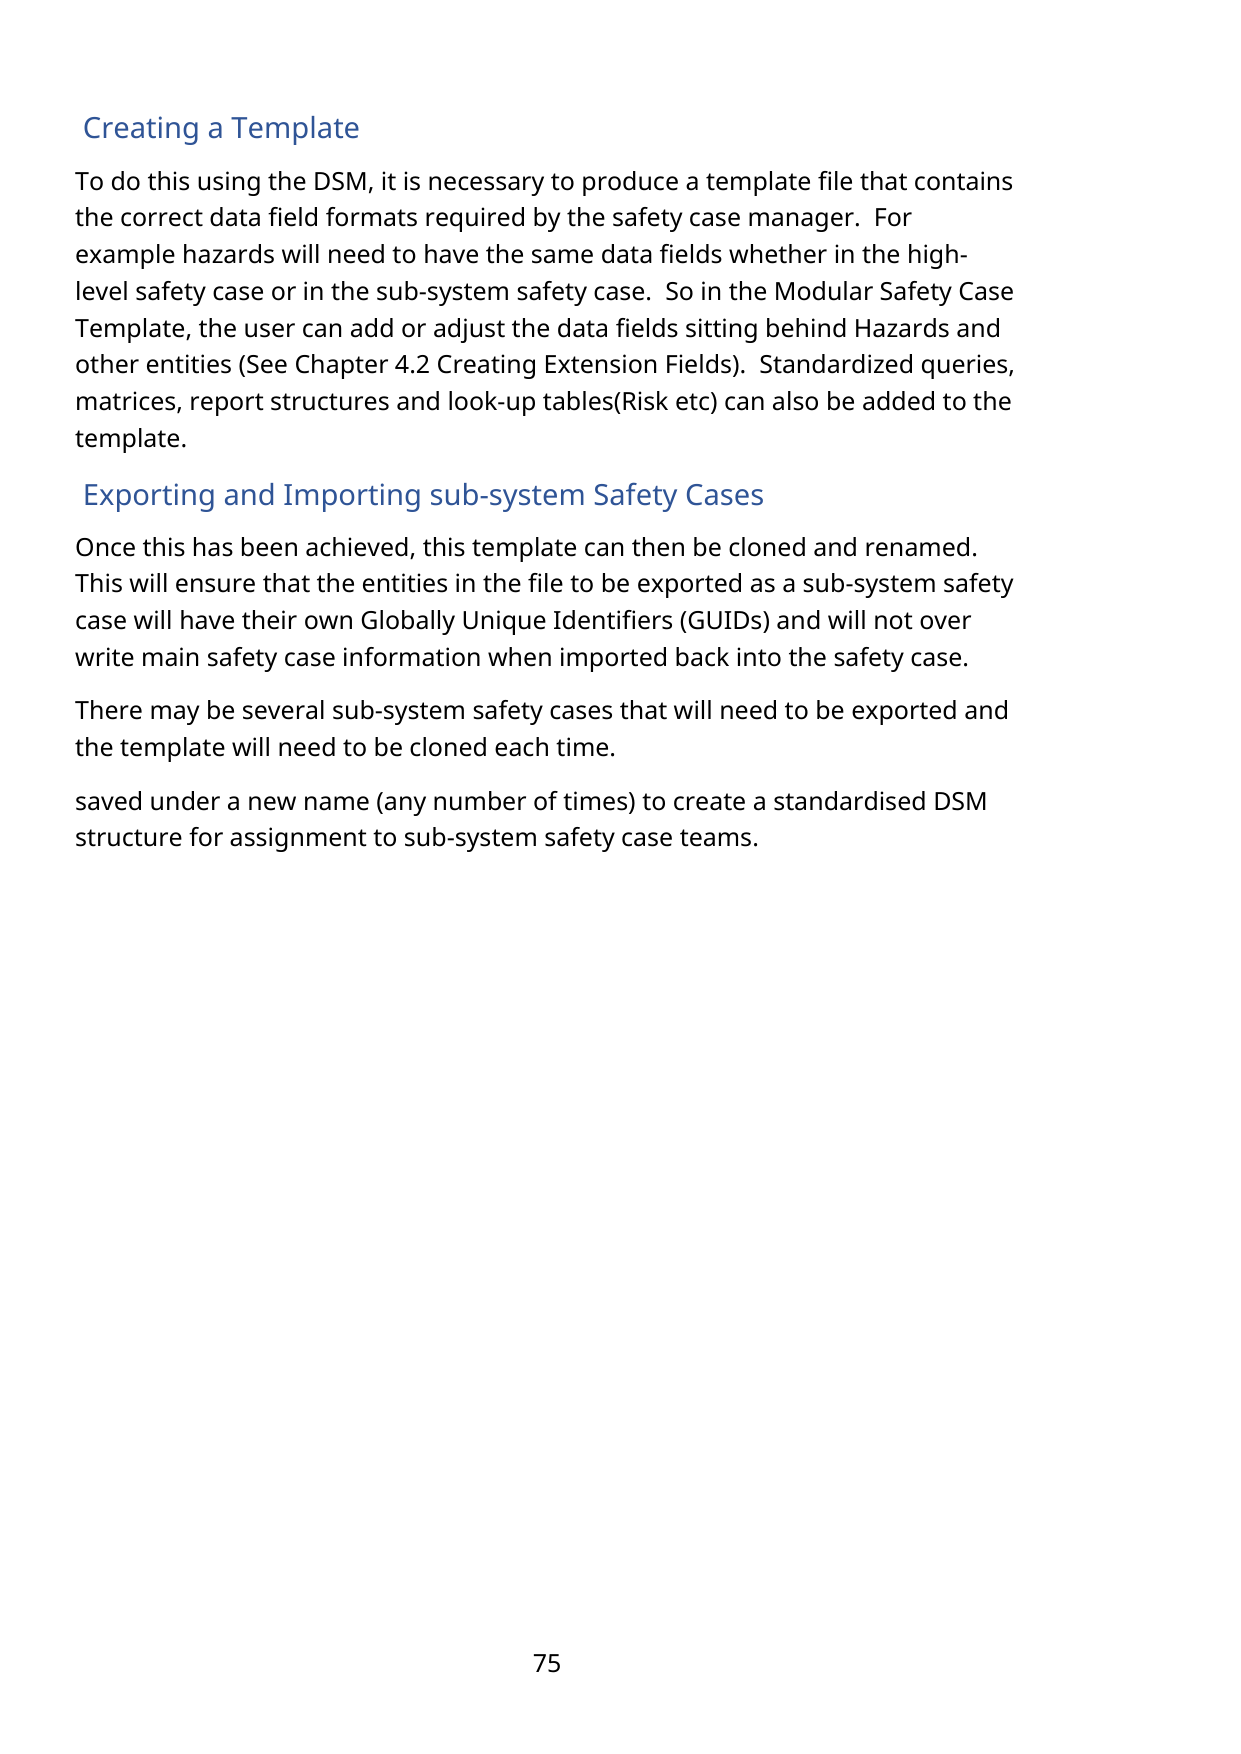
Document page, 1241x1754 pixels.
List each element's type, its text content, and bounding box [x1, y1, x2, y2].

subtitle Creating a Template [75, 108, 1019, 147]
text Once this has been achieved, this template can then be cloned and renamed. This will ensure that the entities in the file to be exported as a sub-system safety case will have their own Globally Unique Identifiers (GUIDs) and will not over write main safety case information when imported back into the safety case. [75, 529, 1019, 674]
text To do this using the DSM, it is necessary to produce a template file that contains the correct data field formats required by the safety case manager. For example hazards will need to have the same data fields whether in the high-level safety case or in the sub-system safety case. So in the Modular Safety Case Template, the user can add or adjust the data fields sitting behind Hazards and other entities (See Chapter 4.2 Creating Extension Fields). Standardized queries, matrices, report structures and look-up tables(Risk etc) can also be added to the template. [75, 163, 1019, 454]
text There may be several sub-system safety cases that will need to be exported and the template will need to be cloned each time. [75, 693, 1019, 764]
subtitle Exporting and Importing sub-system Safety Cases [75, 474, 1019, 514]
text saved under a new name (any number of times) to create a standardised DSM structure for assignment to sub-system safety case teams. [75, 783, 1019, 854]
